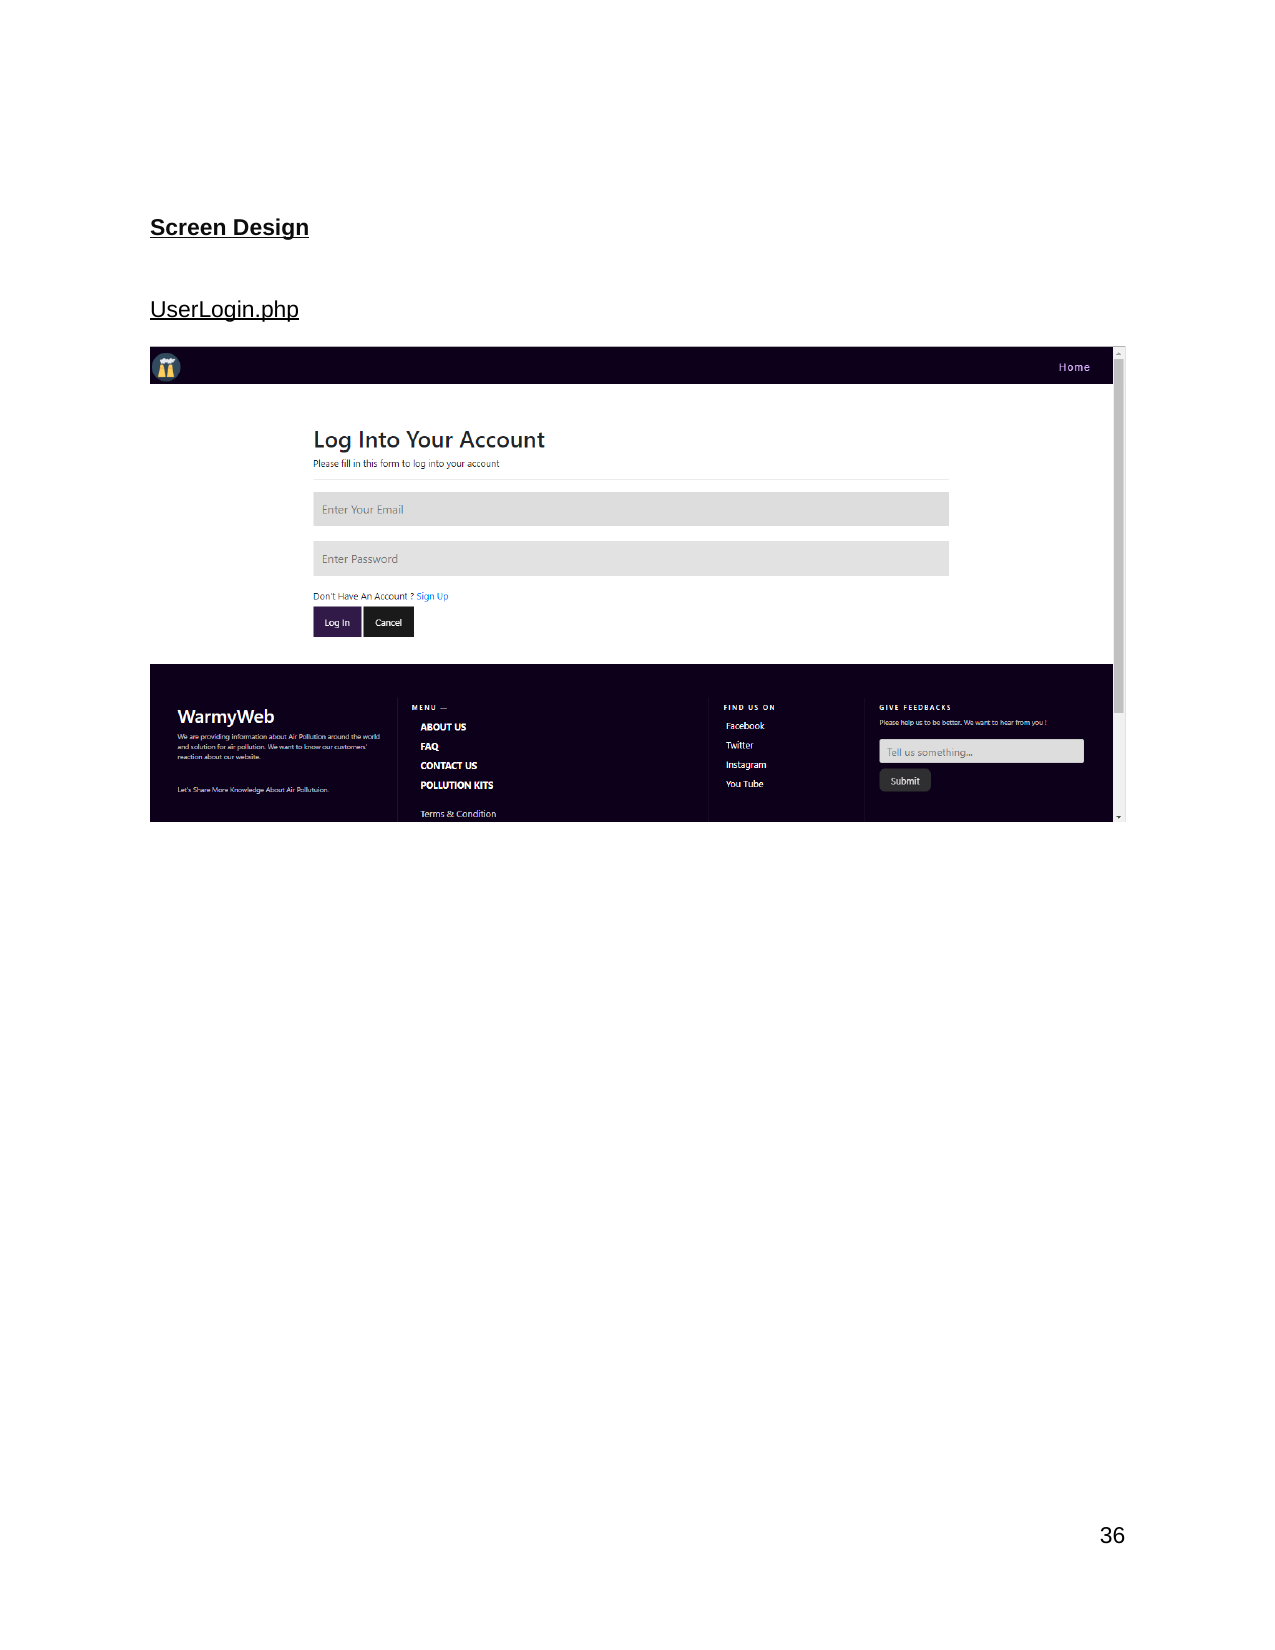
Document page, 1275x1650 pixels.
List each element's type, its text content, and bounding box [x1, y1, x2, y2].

text UserLogin.php [150, 296, 1125, 322]
subtitle Screen Design [150, 214, 1125, 241]
picture [150, 346, 1125, 822]
